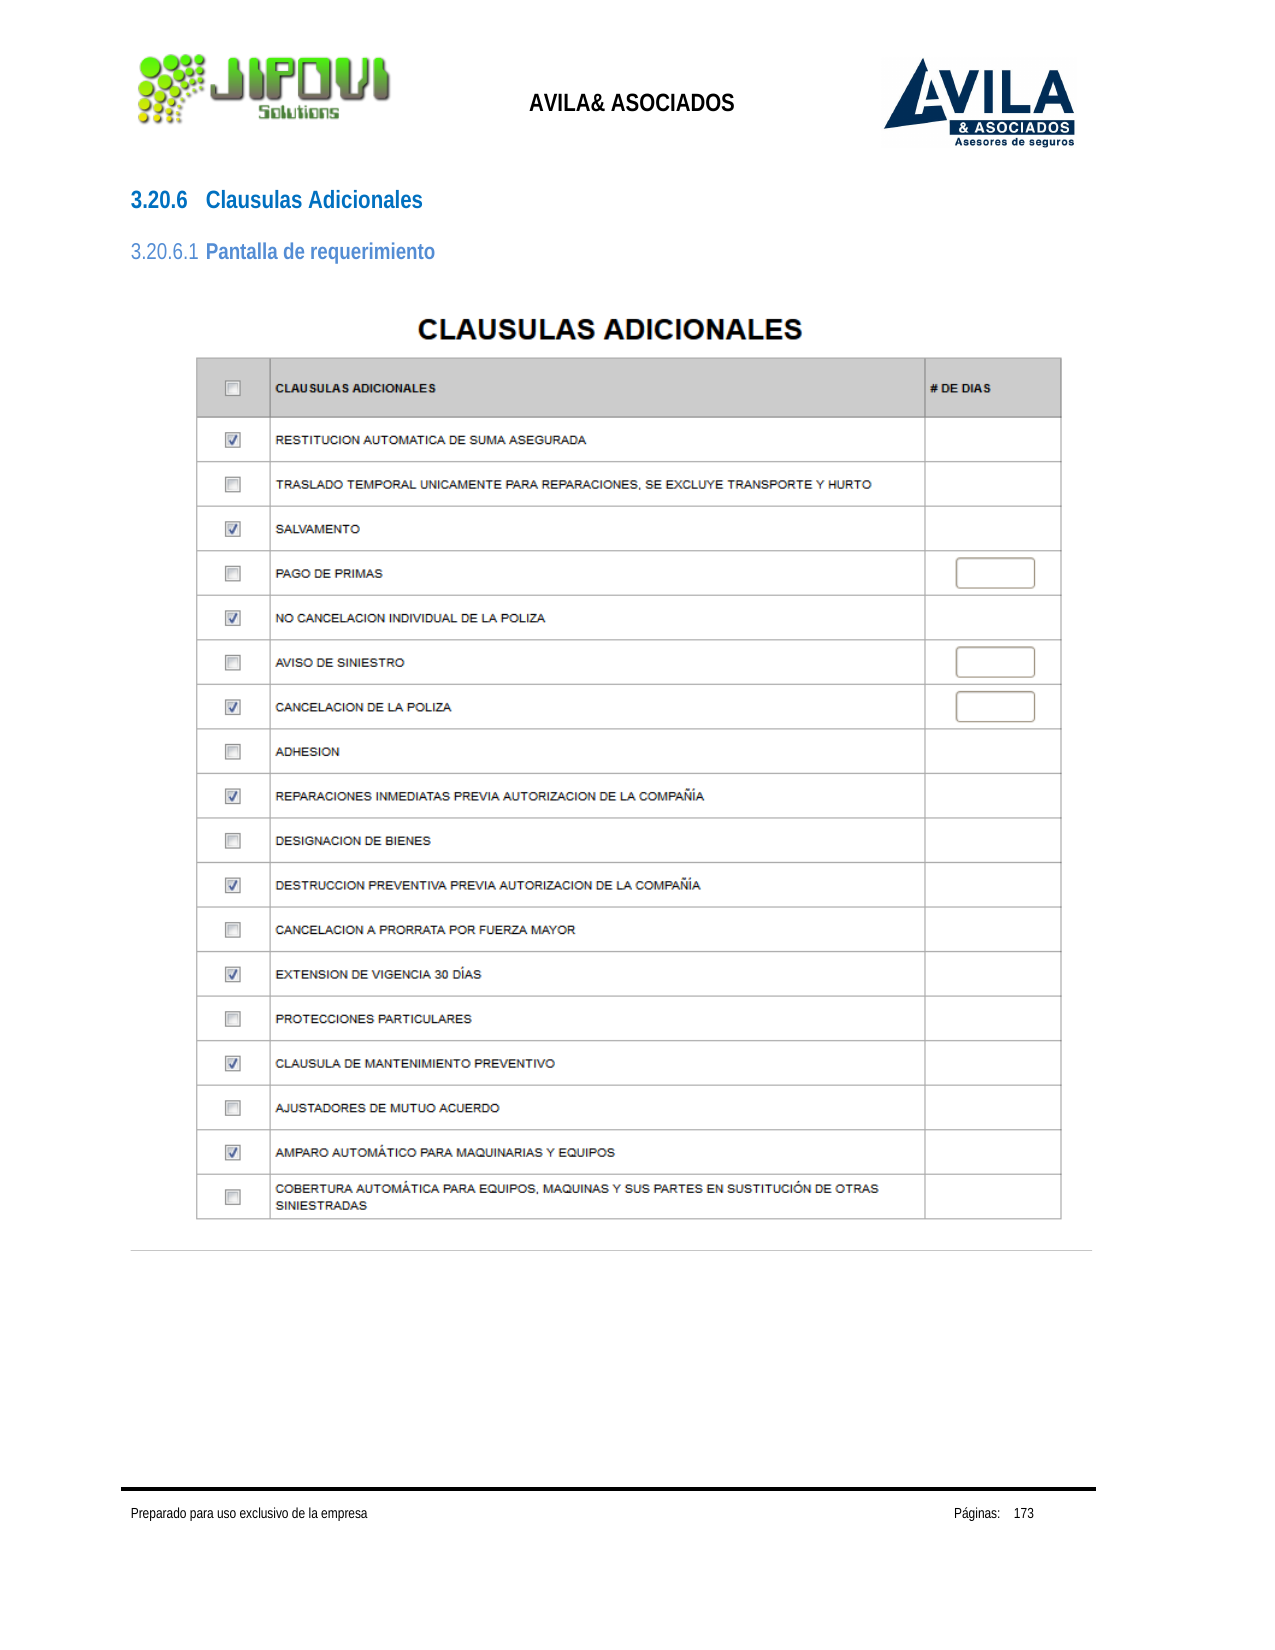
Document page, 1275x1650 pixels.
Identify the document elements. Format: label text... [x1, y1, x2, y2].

picture [881, 57, 1077, 148]
picture [130, 289, 1093, 1252]
subtitle Pantalla de requerimiento [131, 238, 1092, 264]
picture [131, 47, 394, 128]
subtitle Clausulas Adicionales [131, 184, 1092, 213]
